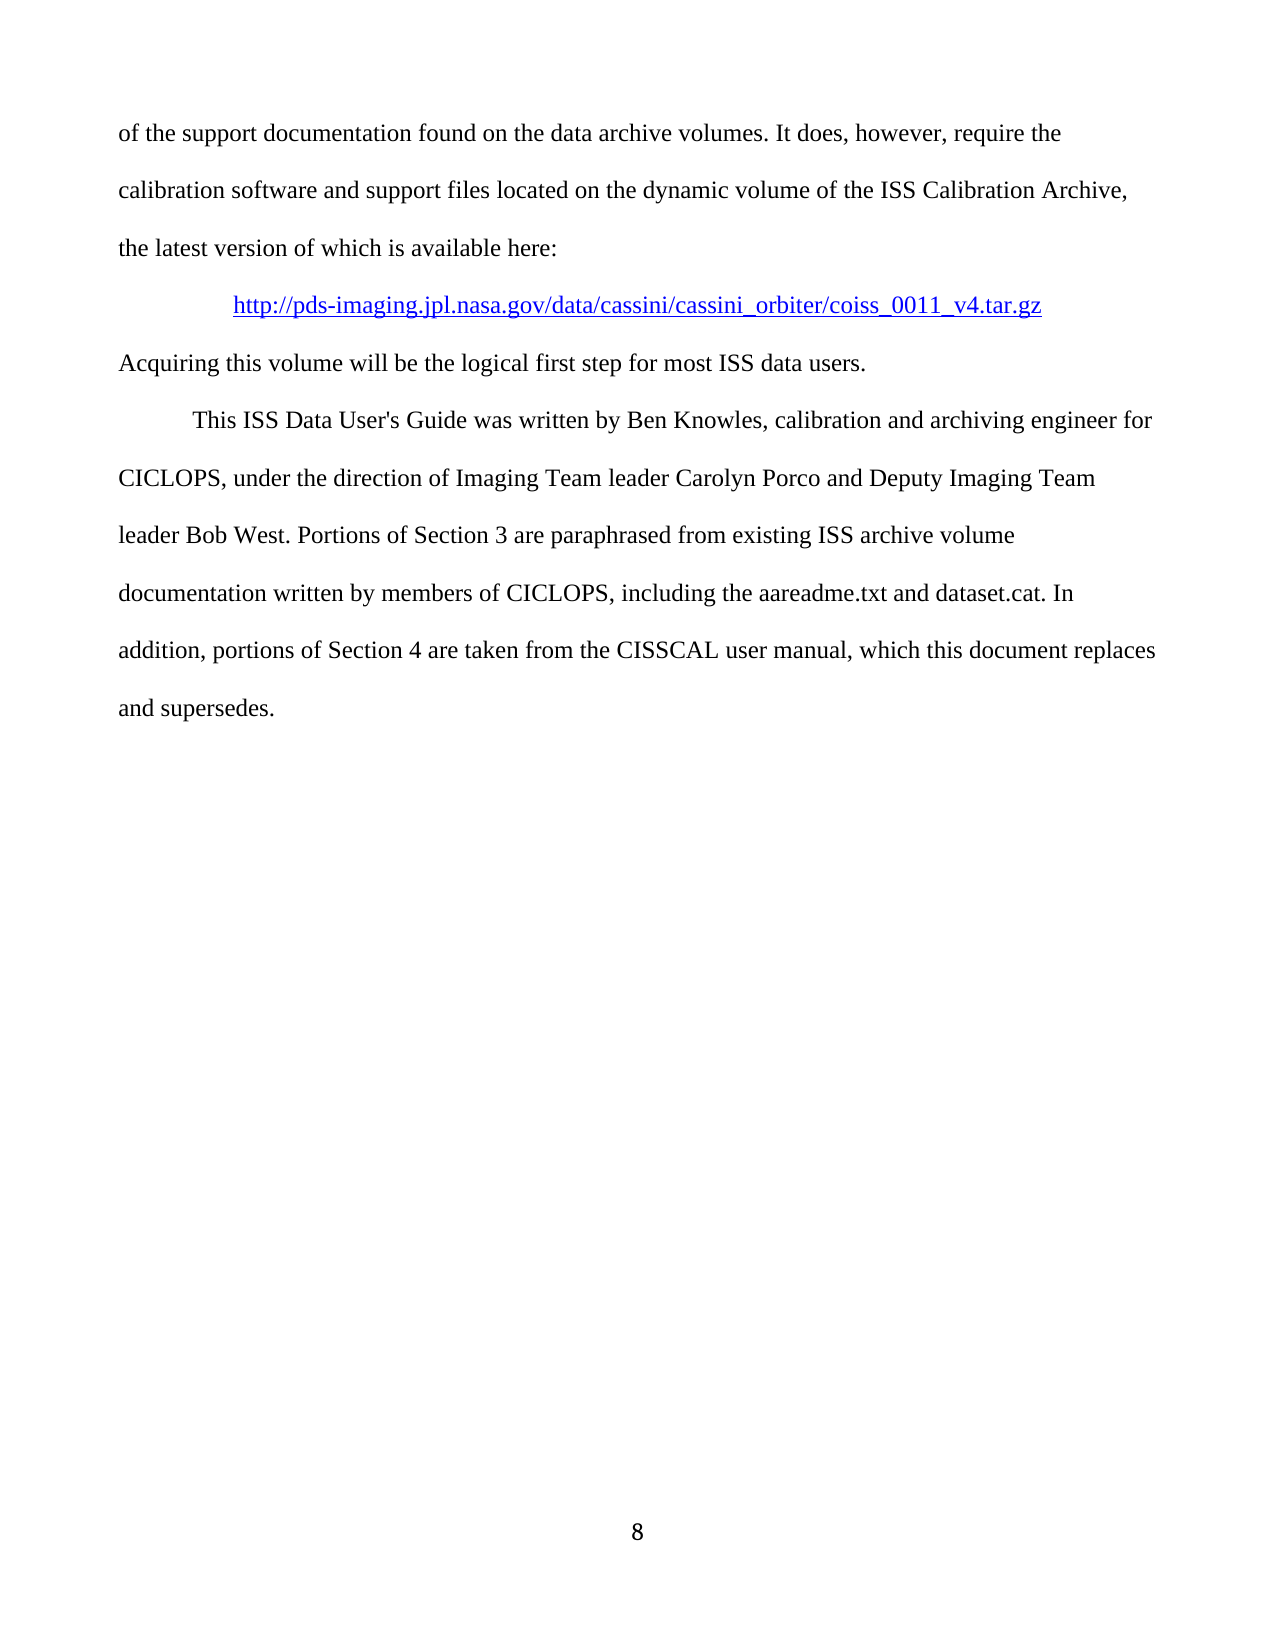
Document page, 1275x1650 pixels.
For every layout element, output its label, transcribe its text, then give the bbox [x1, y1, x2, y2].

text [118, 118, 1157, 262]
text This ISS Data User's Guide was written by Ben Knowles, calibration and archiving engineer for CICLOPS, under the direction of Imaging Team leader Carolyn Porco and Deputy Imaging Team leader Bob West. Portions of Section 3 are paraphrased from existing ISS archive volume documentation written by members of CICLOPS, including the aareadme.txt and dataset.cat. In addition, portions of Section 4 are taken from the CISSCAL user manual, which this document replaces and supersedes. [118, 406, 1157, 722]
text Acquiring this volume will be the logical first step for most ISS data users. [118, 348, 1157, 377]
text http://pds-imaging.jpl.nasa.gov/data/cassini/cassini_orbiter/coiss_0011_v4.tar.gz [118, 291, 1157, 319]
